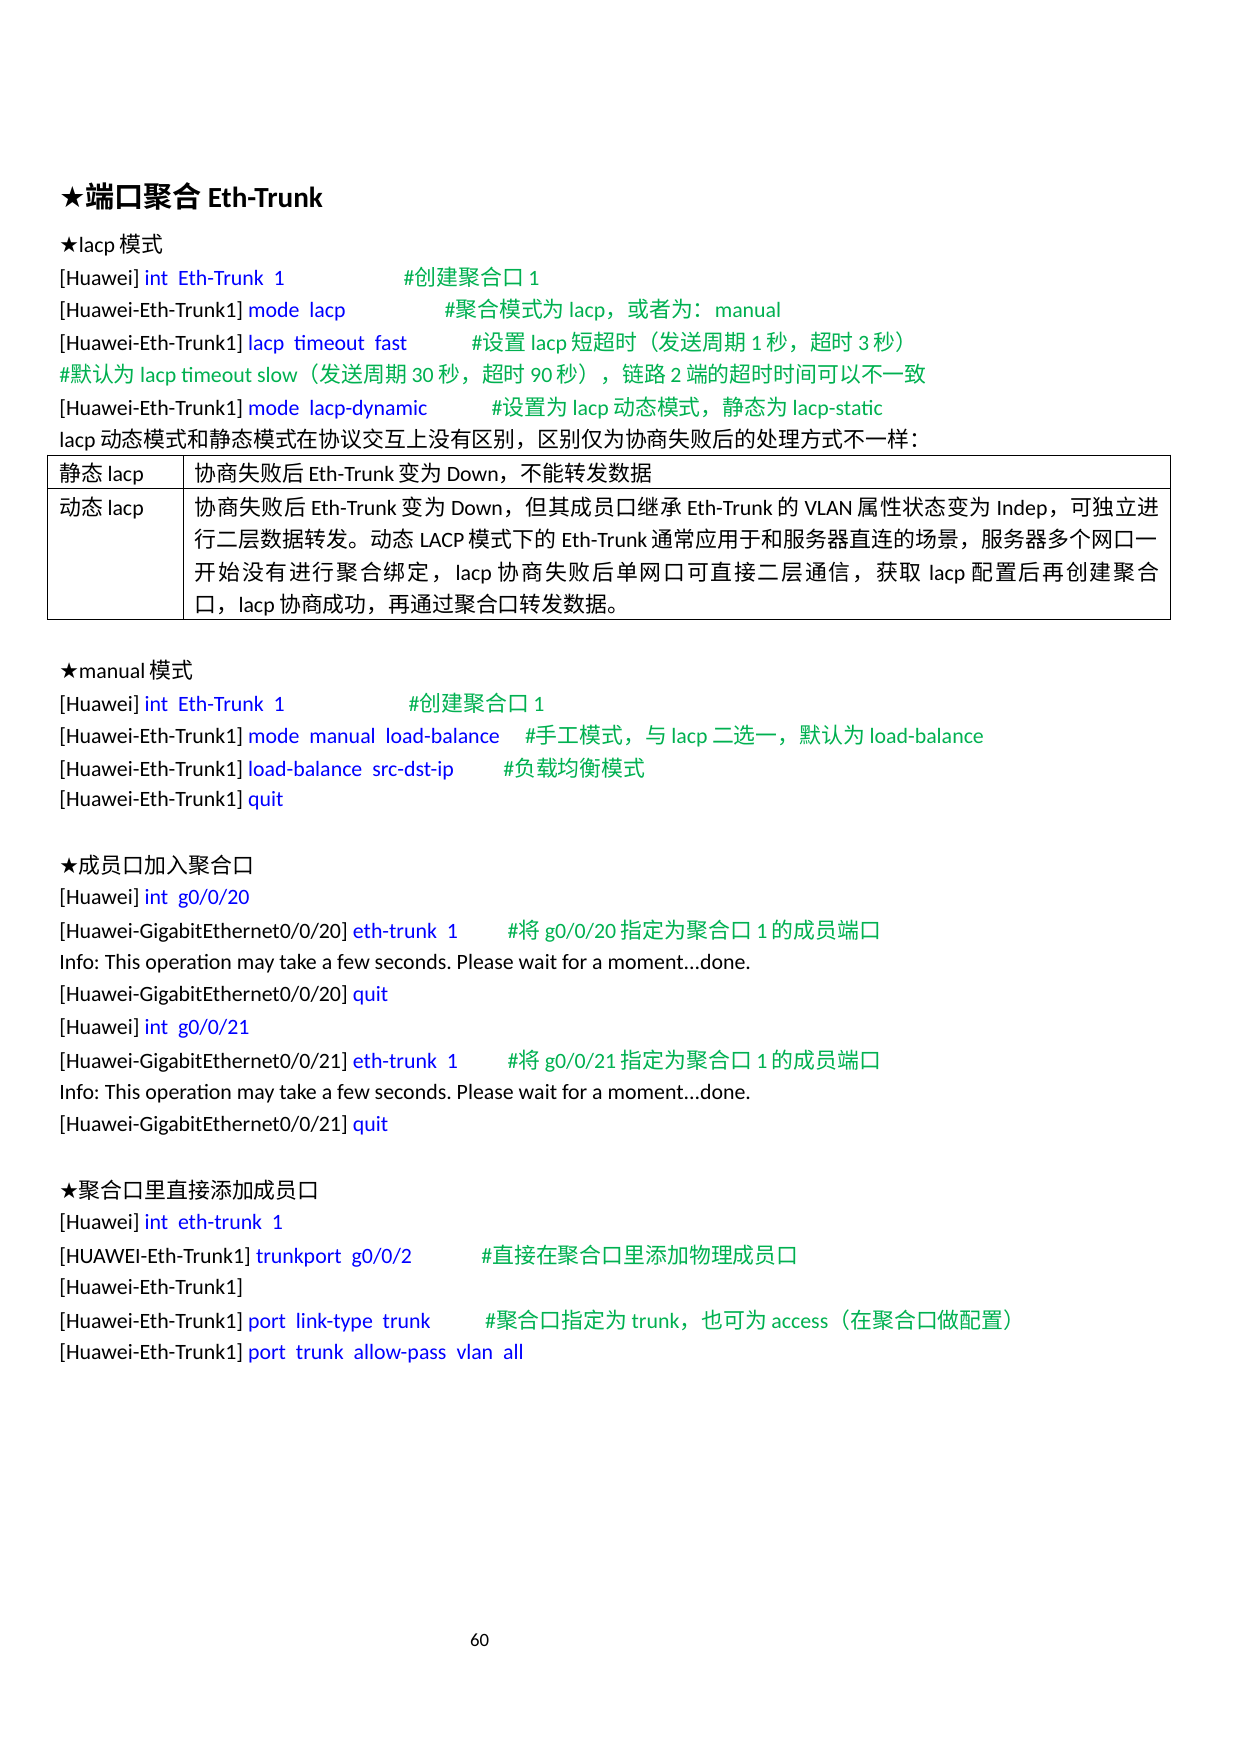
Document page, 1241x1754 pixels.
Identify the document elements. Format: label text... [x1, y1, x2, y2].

text [HUAWEI-Eth-Trunk1] trunkport g0/0/2 #直接在聚合口里添加物理成员口 [59, 1238, 1181, 1270]
text [Huawei-GigabitEthernet0/0/20] quit [59, 978, 1181, 1010]
text [Huawei-Eth-Trunk1] port link-type trunk #聚合口指定为trunk，也可为access（在聚合口做配置） [59, 1303, 1181, 1335]
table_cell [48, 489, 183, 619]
text ★lacp模式 [59, 227, 1181, 259]
text Info: This operation may take a few seconds. Please wait for a moment...done. [59, 945, 1181, 978]
text [Huawei-Eth-Trunk1] mode lacp #聚合模式为lacp，或者为：manual [59, 292, 1181, 324]
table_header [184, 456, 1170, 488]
text [Huawei-Eth-Trunk1] mode lacp-dynamic #设置为lacp动态模式，静态为lacp-static [59, 389, 1181, 422]
text [Huawei-Eth-Trunk1] lacp timeout fast #设置lacp短超时（发送周期1秒，超时3秒） [59, 324, 1181, 357]
text [Huawei] int g0/0/20 [59, 880, 1181, 913]
text [Huawei-Eth-Trunk1] load-balance src-dst-ip #负载均衡模式 [59, 750, 1181, 783]
text ★端口聚合Eth-Trunk [59, 162, 1181, 227]
text Info: This operation may take a few seconds. Please wait for a moment...done. [59, 1075, 1181, 1108]
text [Huawei-Eth-Trunk1] quit [59, 783, 1181, 815]
text [Huawei-Eth-Trunk1] [59, 1270, 1181, 1303]
text [Huawei-Eth-Trunk1] port trunk allow-pass vlan all [59, 1335, 1181, 1368]
text [Huawei-GigabitEthernet0/0/21] eth-trunk 1 #将g0/0/21指定为聚合口1的成员端口 [59, 1043, 1181, 1075]
text [Huawei-GigabitEthernet0/0/20] eth-trunk 1 #将g0/0/20指定为聚合口1的成员端口 [59, 913, 1181, 945]
text [Huawei] int Eth-Trunk 1 #创建聚合口1 [59, 685, 1181, 718]
text ★manual模式 [59, 653, 1181, 685]
text #默认为lacp timeout slow（发送周期30秒，超时90秒），链路2端的超时时间可以不一致 [59, 357, 1181, 389]
text [Huawei-GigabitEthernet0/0/21] quit [59, 1108, 1181, 1140]
text [Huawei-Eth-Trunk1] mode manual load-balance #手工模式，与lacp二选一，默认为load-balance [59, 718, 1181, 750]
text [Huawei] int g0/0/21 [59, 1010, 1181, 1043]
text ★聚合口里直接添加成员口 [59, 1173, 1181, 1205]
text lacp动态模式和静态模式在协议交互上没有区别，区别仅为协商失败后的处理方式不一样： [59, 422, 1181, 454]
text [Huawei] int eth-trunk 1 [59, 1205, 1181, 1238]
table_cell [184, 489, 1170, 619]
text ★成员口加入聚合口 [59, 848, 1181, 880]
text [Huawei] int Eth-Trunk 1 #创建聚合口1 [59, 259, 1181, 292]
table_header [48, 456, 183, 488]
